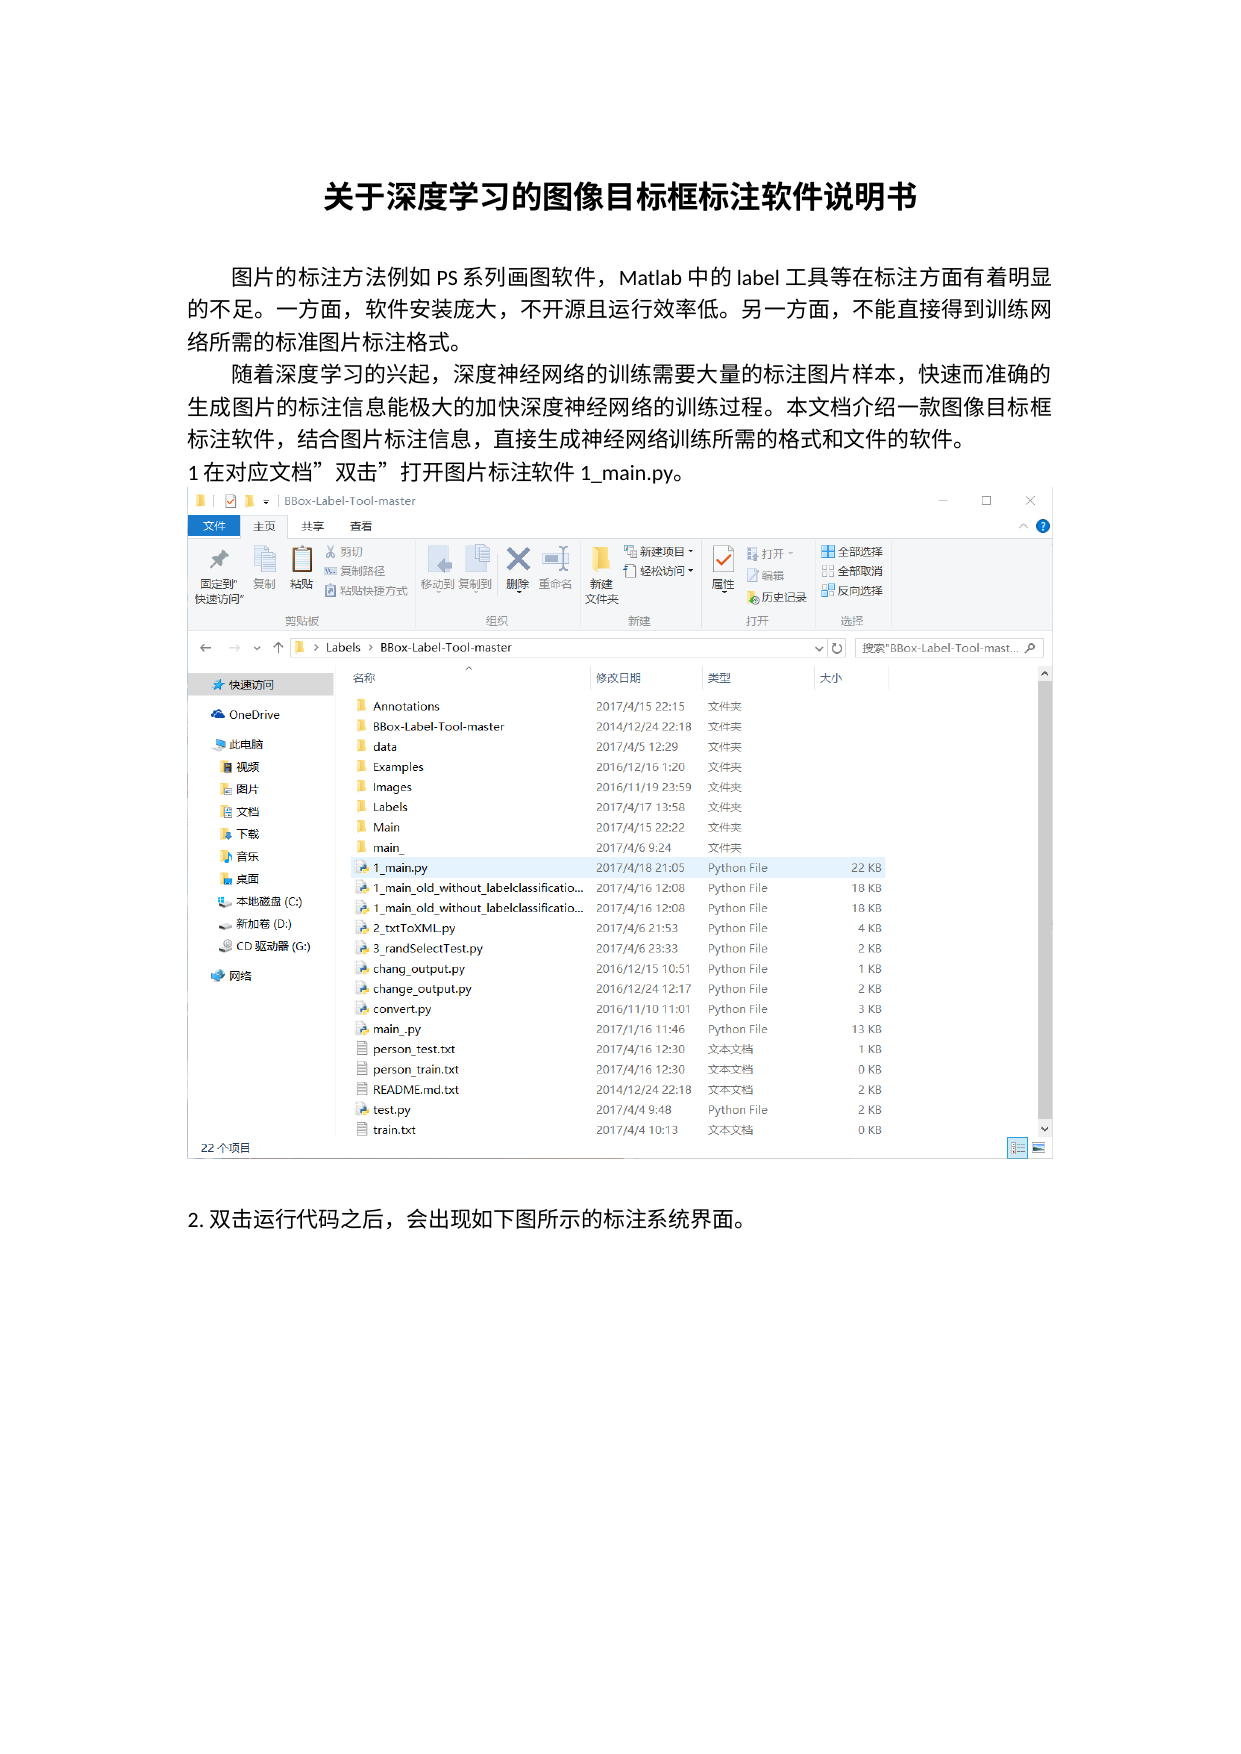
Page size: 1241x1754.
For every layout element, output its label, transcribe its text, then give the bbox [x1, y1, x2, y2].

text 2. 双击运行代码之后，会出现如下图所示的标注系统界面。 [187, 1202, 1053, 1234]
text 随着深度学习的兴起，深度神经网络的训练需要大量的标注图片样本，快速而准确的生成图片的标注信息能极大的加快深度神经网络的训练过程。本文档介绍一款图像目标框标注软件，结合图片标注信息，直接生成神经网络训练所需的格式和文件的软件。 [187, 357, 1053, 454]
text 关于深度学习的图像目标框标注软件说明书 [187, 162, 1053, 227]
text 1 在对应文档”双击”打开图片标注软件1_main.py。 [187, 454, 1053, 487]
picture [187, 487, 1053, 1159]
text 图片的标注方法例如PS系列画图软件，Matlab 中的label 工具等在标注方面有着明显的不足。一方面，软件安装庞大，不开源且运行效率低。另一方面，不能直接得到训练网络所需的标准图片标注格式。 [187, 259, 1053, 357]
